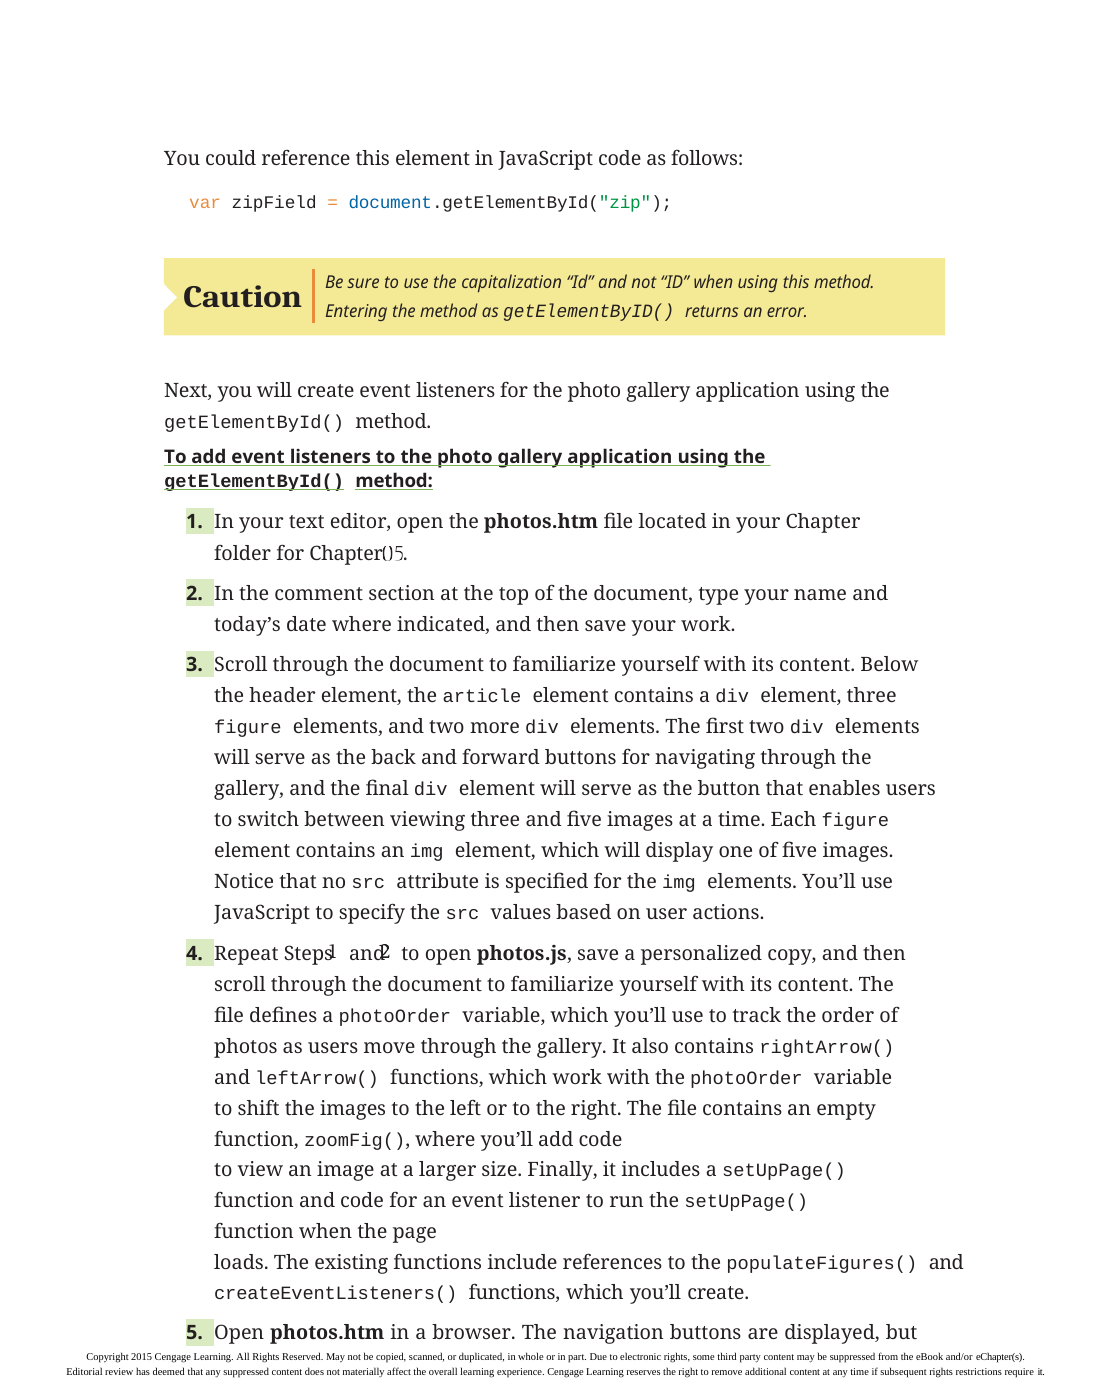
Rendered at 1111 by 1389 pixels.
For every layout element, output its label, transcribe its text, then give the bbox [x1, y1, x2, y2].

text loads. The existing functions include references to the populateFigures() and [214, 1248, 1110, 1276]
text to view an image at a larger size. Finally, it includes a setUpPage() function and code for an event listener to run the setUpPage() function when the page [214, 1156, 895, 1244]
text To add event listeners to the photo gallery application using the getElementById() method: [164, 443, 925, 493]
text getElementById() method. [164, 407, 1110, 434]
list Scroll through the document to familiarize yourself with its content. Below the header element, the article element contains a div element, three figure elements, and two more div elements. The first two div elements will serve as the back and forward buttons for navigating through the gallery, and the final div element will serve as the button that enables users to switch between viewing three and five images at a time. Each figure element contains an img element, which will display one of five images. Notice that no src attribute is specified for the img elements. You’ll use JavaScript to specify the src values based on user actions. [186, 651, 945, 925]
picture [382, 546, 403, 561]
list In the comment section at the top of the document, type your name and today’s date where indicated, and then save your work. [186, 579, 930, 637]
text var zipField = document.getElementById("zip"); [189, 194, 1110, 214]
list Repeat Steps and to open photos.js, save a personalized copy, and then scroll through the document to familiarize yourself with its content. The file defines a photoOrder variable, which you’ll use to track the order of photos as users move through the gallery. It also contains rightArrow() and leftArrow() functions, which work with the photoOrder variable to shift the images to the left or to the right. The file contains an empty function, zoomFig(), where you’ll add code [186, 939, 909, 1152]
text createEventListeners() functions, which you’ll create. [214, 1279, 1110, 1306]
text Next, you will create event listeners for the photo gallery application using the [164, 376, 1110, 403]
list In your text editor, open the photos.htm file located in your Chapter folder for Chapter. [186, 507, 884, 566]
text You could reference this element in JavaScript code as follows: [164, 144, 1110, 171]
